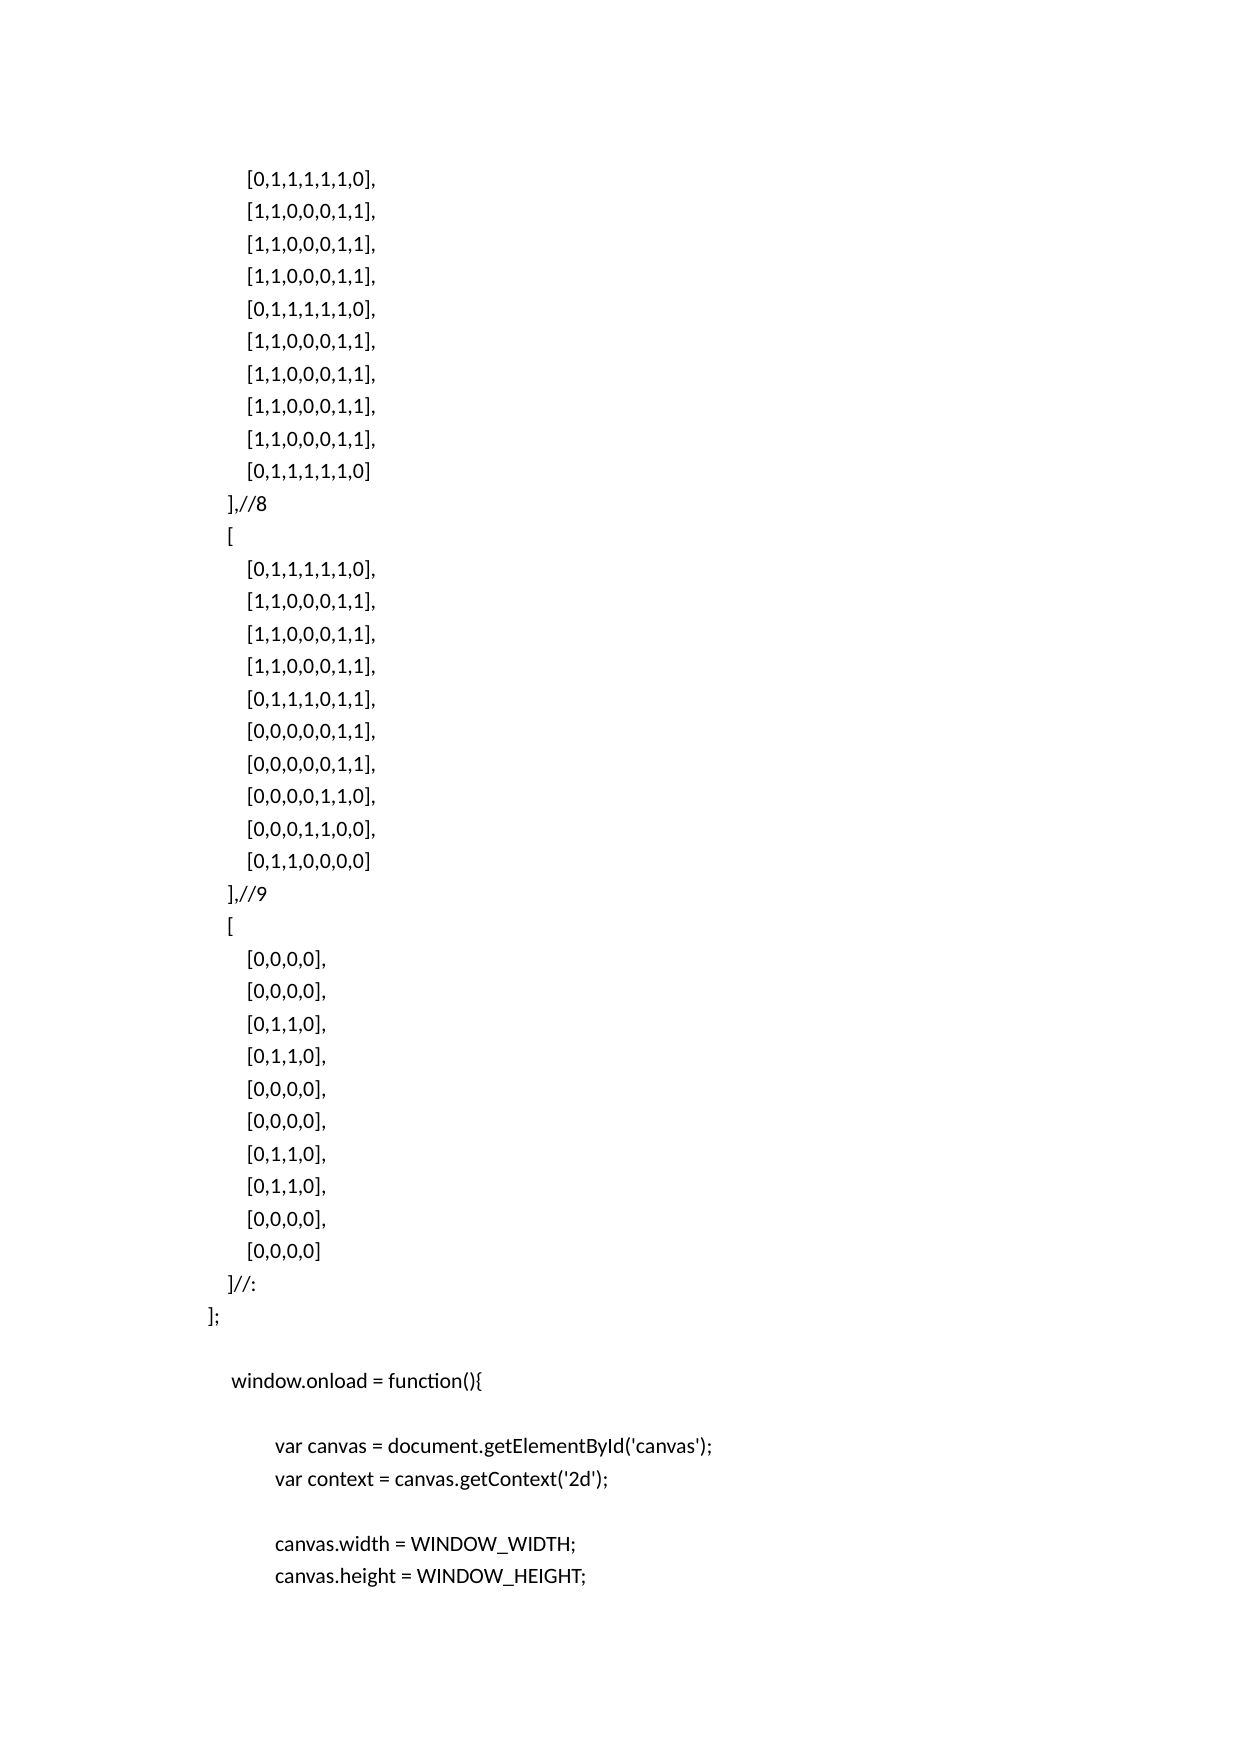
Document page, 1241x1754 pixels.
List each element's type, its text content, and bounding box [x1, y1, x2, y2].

text [0,0,0,0,1,1,0], [187, 779, 1053, 812]
text [1,1,0,0,0,1,1], [187, 324, 1053, 357]
text ]; [187, 1299, 1053, 1332]
text [0,1,1,1,1,1,0], [187, 552, 1053, 584]
text [0,1,1,0], [187, 1007, 1053, 1039]
text var canvas = document.getElementById('canvas'); [187, 1429, 1053, 1462]
text [1,1,0,0,0,1,1], [187, 227, 1053, 259]
text [0,1,1,1,1,1,0], [187, 292, 1053, 324]
text [0,1,1,1,1,1,0] [187, 454, 1053, 487]
text ],//8 [187, 487, 1053, 519]
text [ [187, 519, 1053, 552]
text [0,0,0,0,0,1,1], [187, 714, 1053, 747]
text [1,1,0,0,0,1,1], [187, 194, 1053, 227]
text ]//: [187, 1267, 1053, 1299]
text window.onload = function(){ [187, 1364, 1053, 1397]
text [0,1,1,1,0,1,1], [187, 682, 1053, 714]
text [0,0,0,0] [187, 1234, 1053, 1267]
text [0,0,0,0,0,1,1], [187, 747, 1053, 779]
text [0,0,0,0], [187, 1072, 1053, 1104]
text [0,0,0,0], [187, 942, 1053, 974]
text canvas.height = WINDOW_HEIGHT; [187, 1559, 1053, 1592]
text [1,1,0,0,0,1,1], [187, 649, 1053, 682]
text [0,1,1,1,1,1,0], [187, 162, 1053, 194]
text [1,1,0,0,0,1,1], [187, 357, 1053, 389]
text [0,1,1,0], [187, 1039, 1053, 1072]
text [0,0,0,0], [187, 1104, 1053, 1137]
text [0,1,1,0], [187, 1137, 1053, 1169]
text [1,1,0,0,0,1,1], [187, 259, 1053, 292]
text [0,1,1,0,0,0,0] [187, 844, 1053, 877]
text [0,1,1,0], [187, 1169, 1053, 1202]
text [0,0,0,0], [187, 1202, 1053, 1234]
text [1,1,0,0,0,1,1], [187, 617, 1053, 649]
text var context = canvas.getContext('2d'); [187, 1462, 1053, 1494]
text [0,0,0,1,1,0,0], [187, 812, 1053, 844]
text [1,1,0,0,0,1,1], [187, 422, 1053, 454]
text canvas.width = WINDOW_WIDTH; [187, 1527, 1053, 1559]
text [ [187, 909, 1053, 942]
text [1,1,0,0,0,1,1], [187, 389, 1053, 422]
text [1,1,0,0,0,1,1], [187, 584, 1053, 617]
text ],//9 [187, 877, 1053, 909]
text [0,0,0,0], [187, 974, 1053, 1007]
